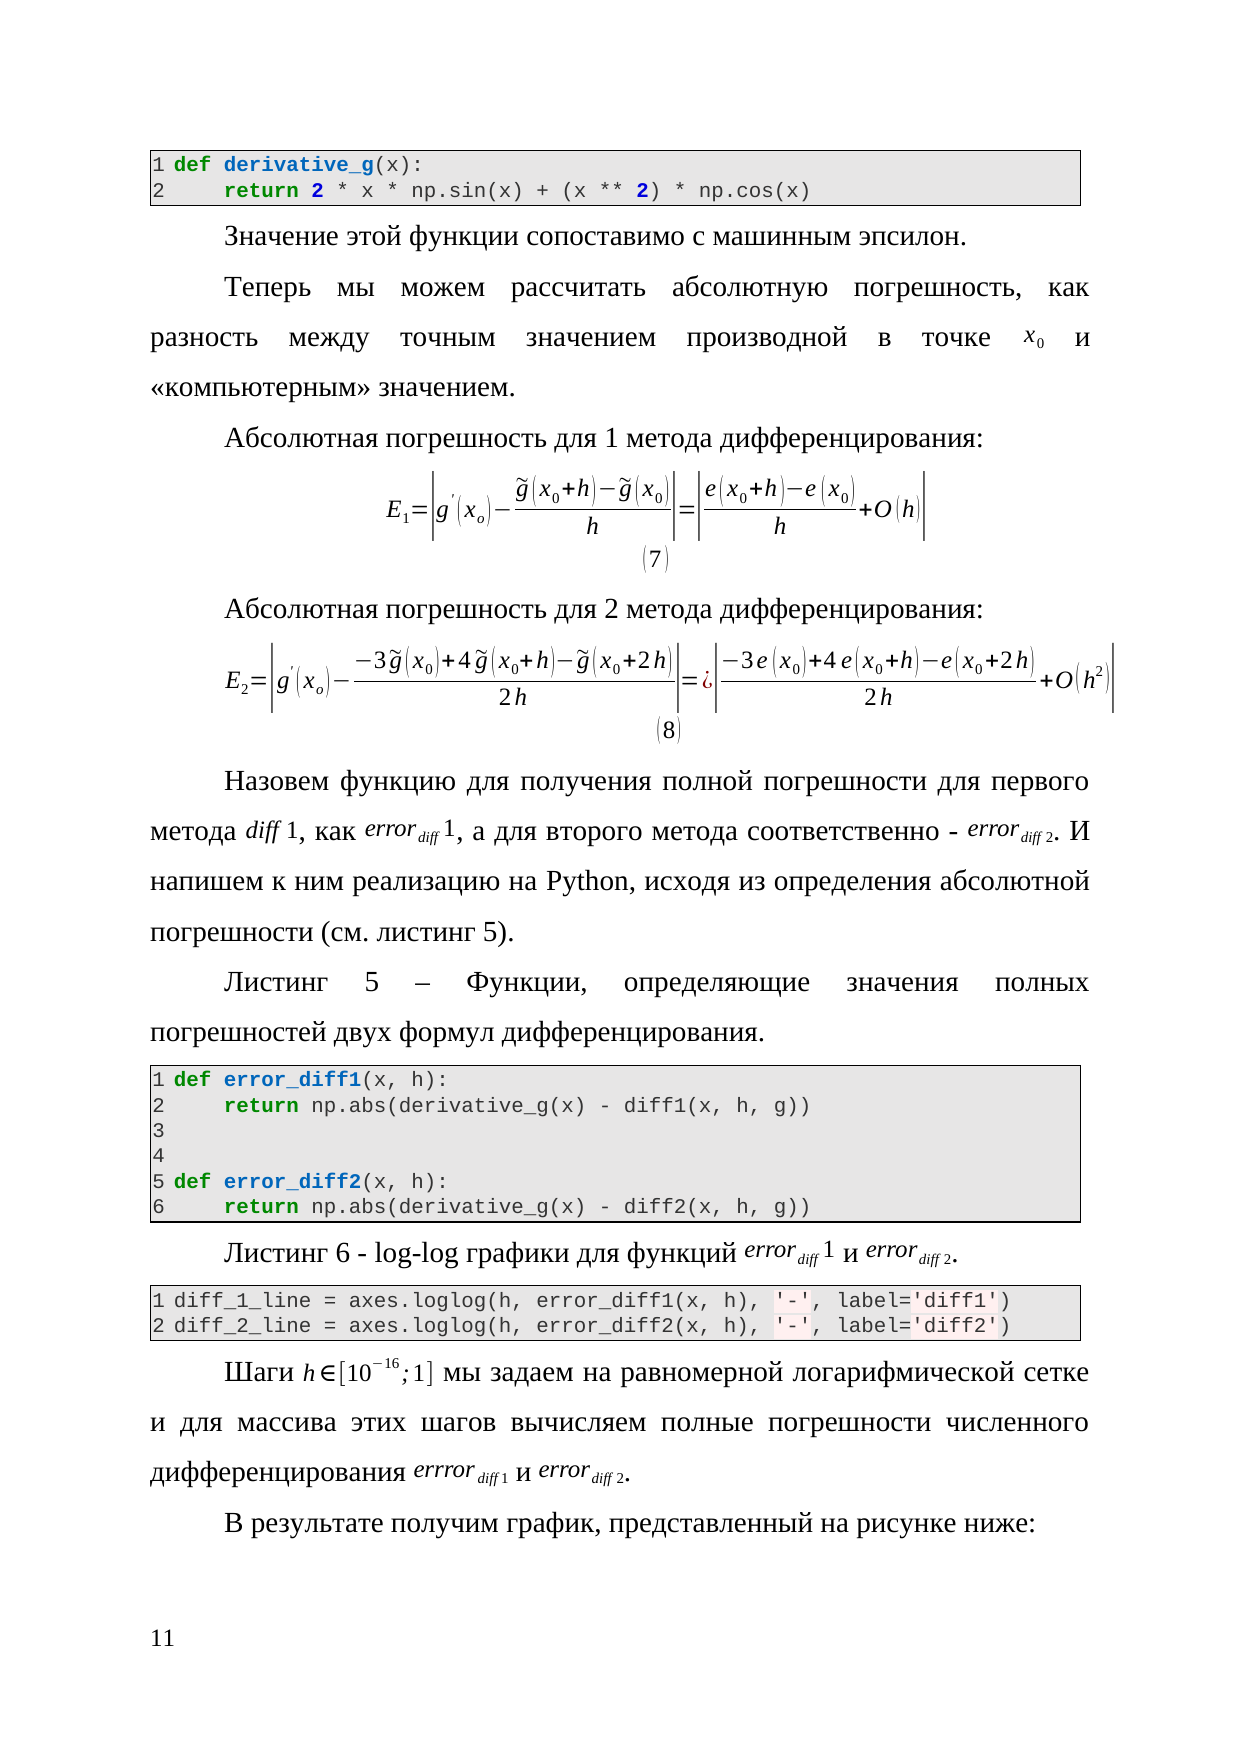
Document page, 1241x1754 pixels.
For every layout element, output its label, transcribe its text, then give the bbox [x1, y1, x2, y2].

table_header 1 2 [151, 1286, 172, 1340]
table_header def derivative_g(x): return 2 * x * np.sin(x) + (x ** 2) * np.cos(x) [172, 151, 1080, 205]
text Назовем функцию для получения полной погрешности для первого метода , как , а для второго метода соответственно - . И напишем к ним реализацию на Python, исходя из определения абсолютной погрешности (см. листинг 5). [150, 763, 1090, 947]
text В результате получим график, представленный на рисунке ниже: [150, 1505, 1090, 1538]
text Абсолютная погрешность для 2 метода дифференцирования: [150, 591, 1090, 625]
table_header 1 2 [151, 151, 172, 205]
table_header 1 2 3 4 5 6 [151, 1066, 172, 1221]
text Шаги мы задаем на равномерной логарифмической сетке и для массива этих шагов вычисляем полные погрешности численного дифференцирования и . [150, 1354, 1090, 1488]
text Листинг 5 – Функции, определяющие значения полных погрешностей двух формул дифференцирования. [150, 964, 1090, 1048]
text Листинг 6 - log-log графики для функций и . [150, 1235, 1090, 1268]
table_header def error_diff1(x, h): return np.abs(derivative_g(x) - diff1(x, h, g)) def error_diff2(x, h): return np.abs(derivative_g(x) - diff2(x, h, g)) [172, 1066, 1080, 1221]
text Значение этой функции сопоставимо с машинным эпсилон. [150, 218, 1090, 252]
text Теперь мы можем рассчитать абсолютную погрешность, как разность между точным значением производной в точке и «компьютерным» значением. [150, 269, 1090, 403]
table_header diff_1_line = axes.loglog(h, error_diff1(x, h), '-', label='diff1') diff_2_line = axes.loglog(h, error_diff2(x, h), '-', label='diff2') [172, 1286, 1080, 1340]
text Абсолютная погрешность для 1 метода дифференцирования: [150, 420, 1090, 453]
